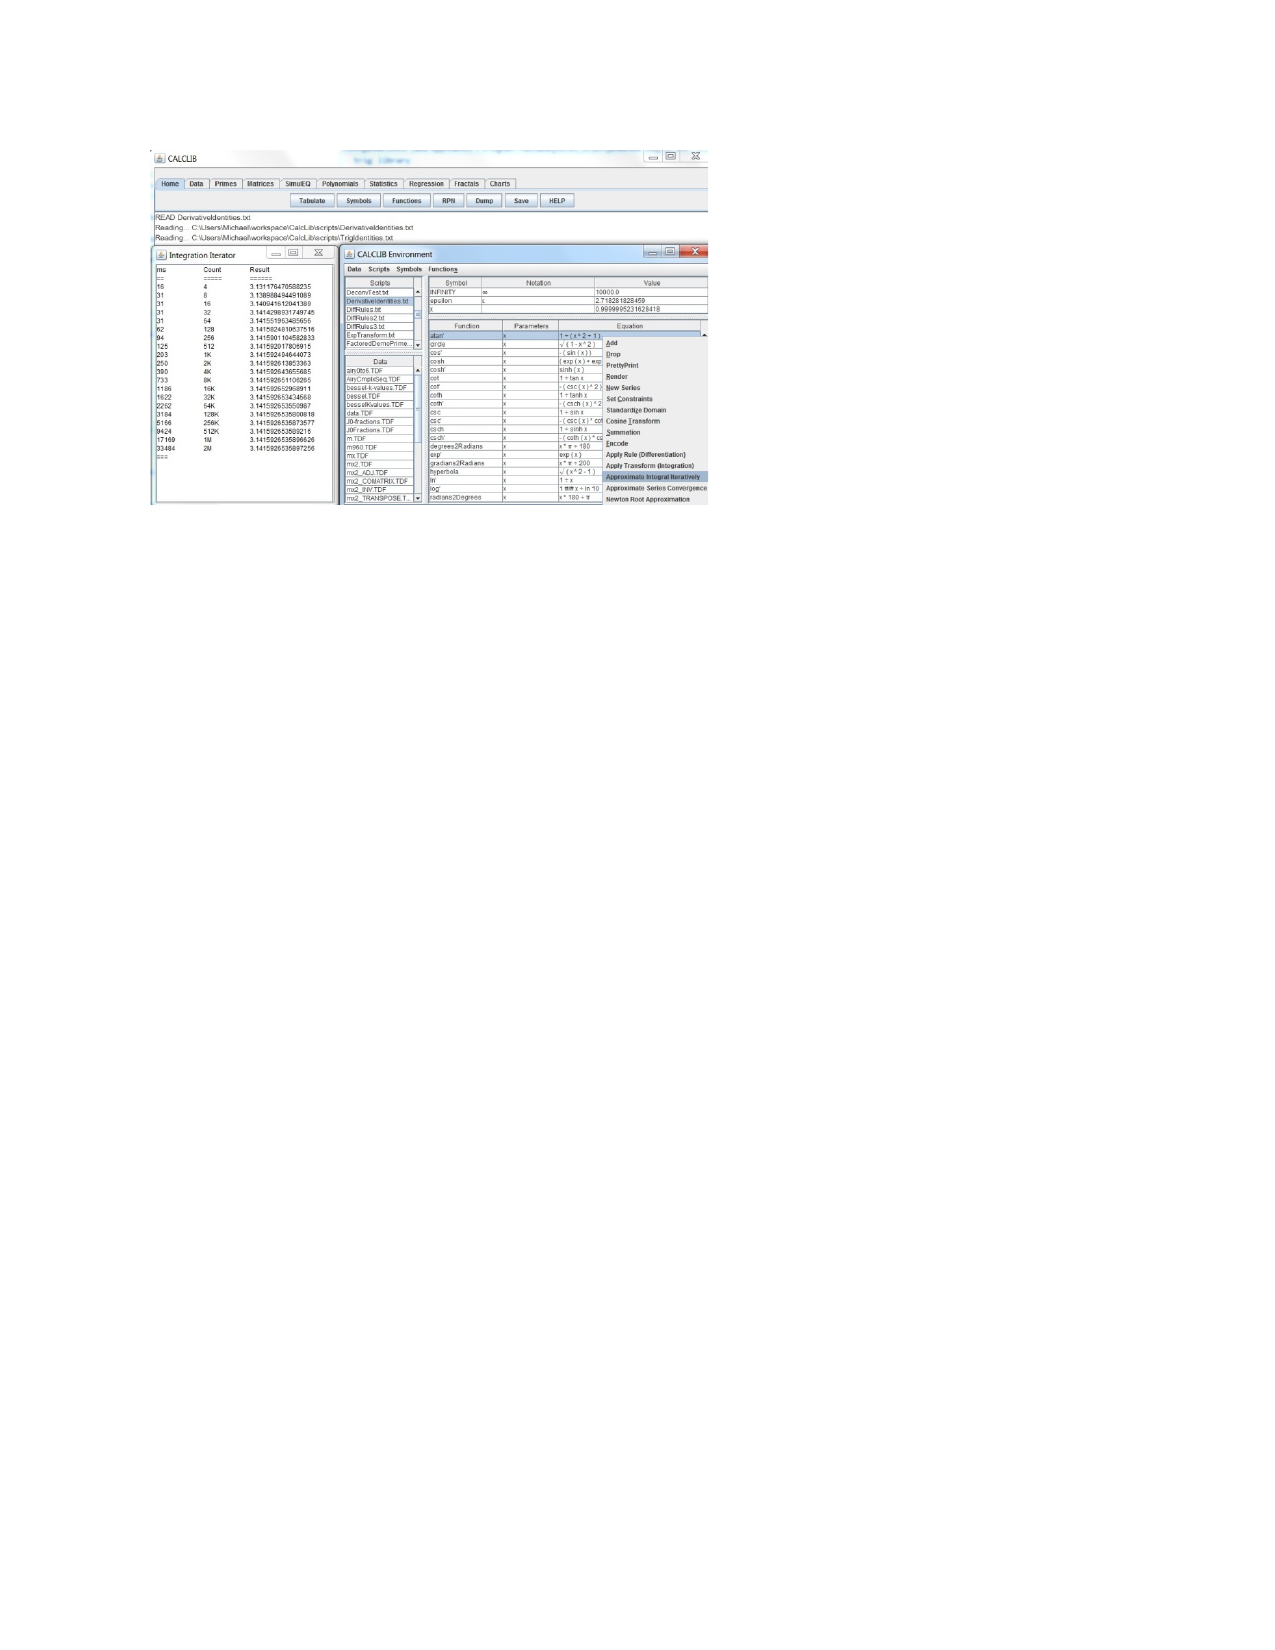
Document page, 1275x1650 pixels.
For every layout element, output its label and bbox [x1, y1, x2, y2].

picture [150, 150, 709, 505]
